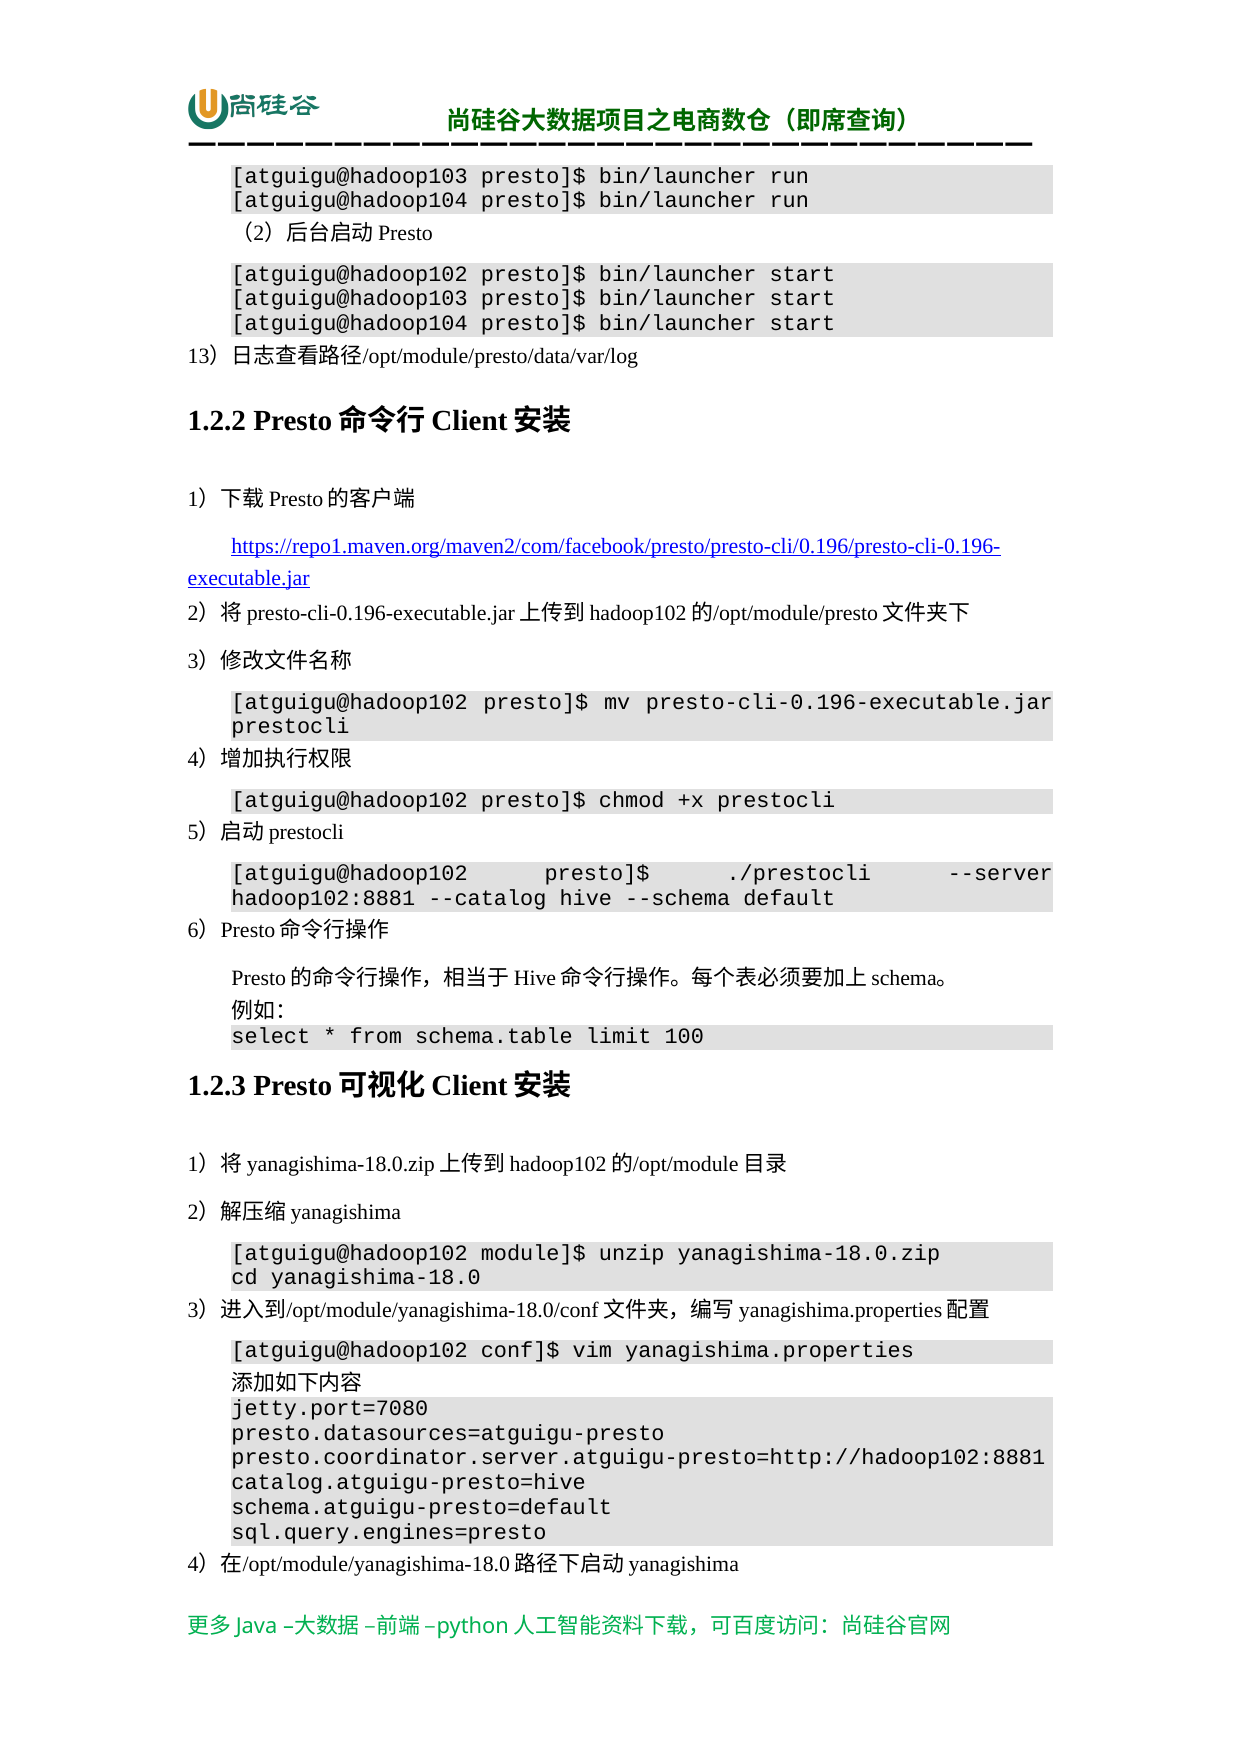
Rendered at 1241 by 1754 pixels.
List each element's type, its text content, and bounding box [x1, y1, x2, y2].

text [atguigu@hadoop102 presto]$ mv presto-cli-0.196-executable.jar prestocli [231, 691, 1053, 741]
text 6）Presto命令行操作 [187, 912, 1053, 944]
text 3）修改文件名称 [187, 643, 1053, 675]
subtitle 1.2.3 Presto可视化Client安装 [187, 1050, 1053, 1115]
text [atguigu@hadoop104 presto]$ bin/launcher start [231, 312, 1053, 337]
text [atguigu@hadoop102 presto]$ chmod +x prestocli [231, 789, 1053, 814]
text [atguigu@hadoop102 presto]$ bin/launcher start [231, 263, 1053, 288]
text jetty.port=7080 [231, 1397, 1053, 1422]
text [atguigu@hadoop102 conf]$ vim yanagishima.properties [231, 1340, 1053, 1364]
text [atguigu@hadoop102 presto]$ ./prestocli --server hadoop102:8881 --catalog hive --schema default [231, 862, 1053, 912]
text 4）在/opt/module/yanagishima-18.0路径下启动yanagishima [187, 1546, 1053, 1578]
text schema.atguigu-presto=default [231, 1496, 1053, 1521]
text presto.coordinator.server.atguigu-presto=http://hadoop102:8881 [231, 1447, 1053, 1471]
text [atguigu@hadoop102 module]$ unzip yanagishima-18.0.zip [231, 1242, 1053, 1267]
text [atguigu@hadoop103 presto]$ bin/launcher run [231, 165, 1053, 190]
text presto.datasources=atguigu-presto [231, 1422, 1053, 1447]
text https://repo1.maven.org/maven2/com/facebook/presto/presto-cli/0.196/presto-cli-0.196-executable.jar [187, 529, 1053, 594]
text 例如： [187, 992, 1053, 1025]
text select * from schema.table limit 100 [231, 1025, 1053, 1050]
text 5）启动prestocli [187, 814, 1053, 846]
text sql.query.engines=presto [231, 1521, 1053, 1546]
text 13）日志查看路径/opt/module/presto/data/var/log [187, 337, 1053, 370]
text [atguigu@hadoop104 presto]$ bin/launcher run [231, 190, 1053, 214]
text catalog.atguigu-presto=hive [231, 1471, 1053, 1496]
text 1）将yanagishima-18.0.zip上传到hadoop102的/opt/module目录 [187, 1145, 1053, 1178]
text cd yanagishima-18.0 [231, 1267, 1053, 1291]
text 3）进入到/opt/module/yanagishima-18.0/conf文件夹，编写yanagishima.properties配置 [187, 1291, 1053, 1324]
text [atguigu@hadoop103 presto]$ bin/launcher start [231, 288, 1053, 312]
text 4）增加执行权限 [187, 741, 1053, 773]
text （2）后台启动Presto [187, 214, 1053, 247]
text 2）将presto-cli-0.196-executable.jar上传到hadoop102的/opt/module/presto文件夹下 [187, 594, 1053, 627]
text 1）下载Presto的客户端 [187, 481, 1053, 513]
text Presto的命令行操作，相当于Hive命令行操作。每个表必须要加上schema。 [187, 960, 1053, 992]
text 添加如下内容 [187, 1364, 1053, 1397]
subtitle 1.2.2 Presto命令行Client安装 [187, 386, 1053, 451]
text 2）解压缩yanagishima [187, 1193, 1053, 1226]
picture [187, 88, 321, 130]
